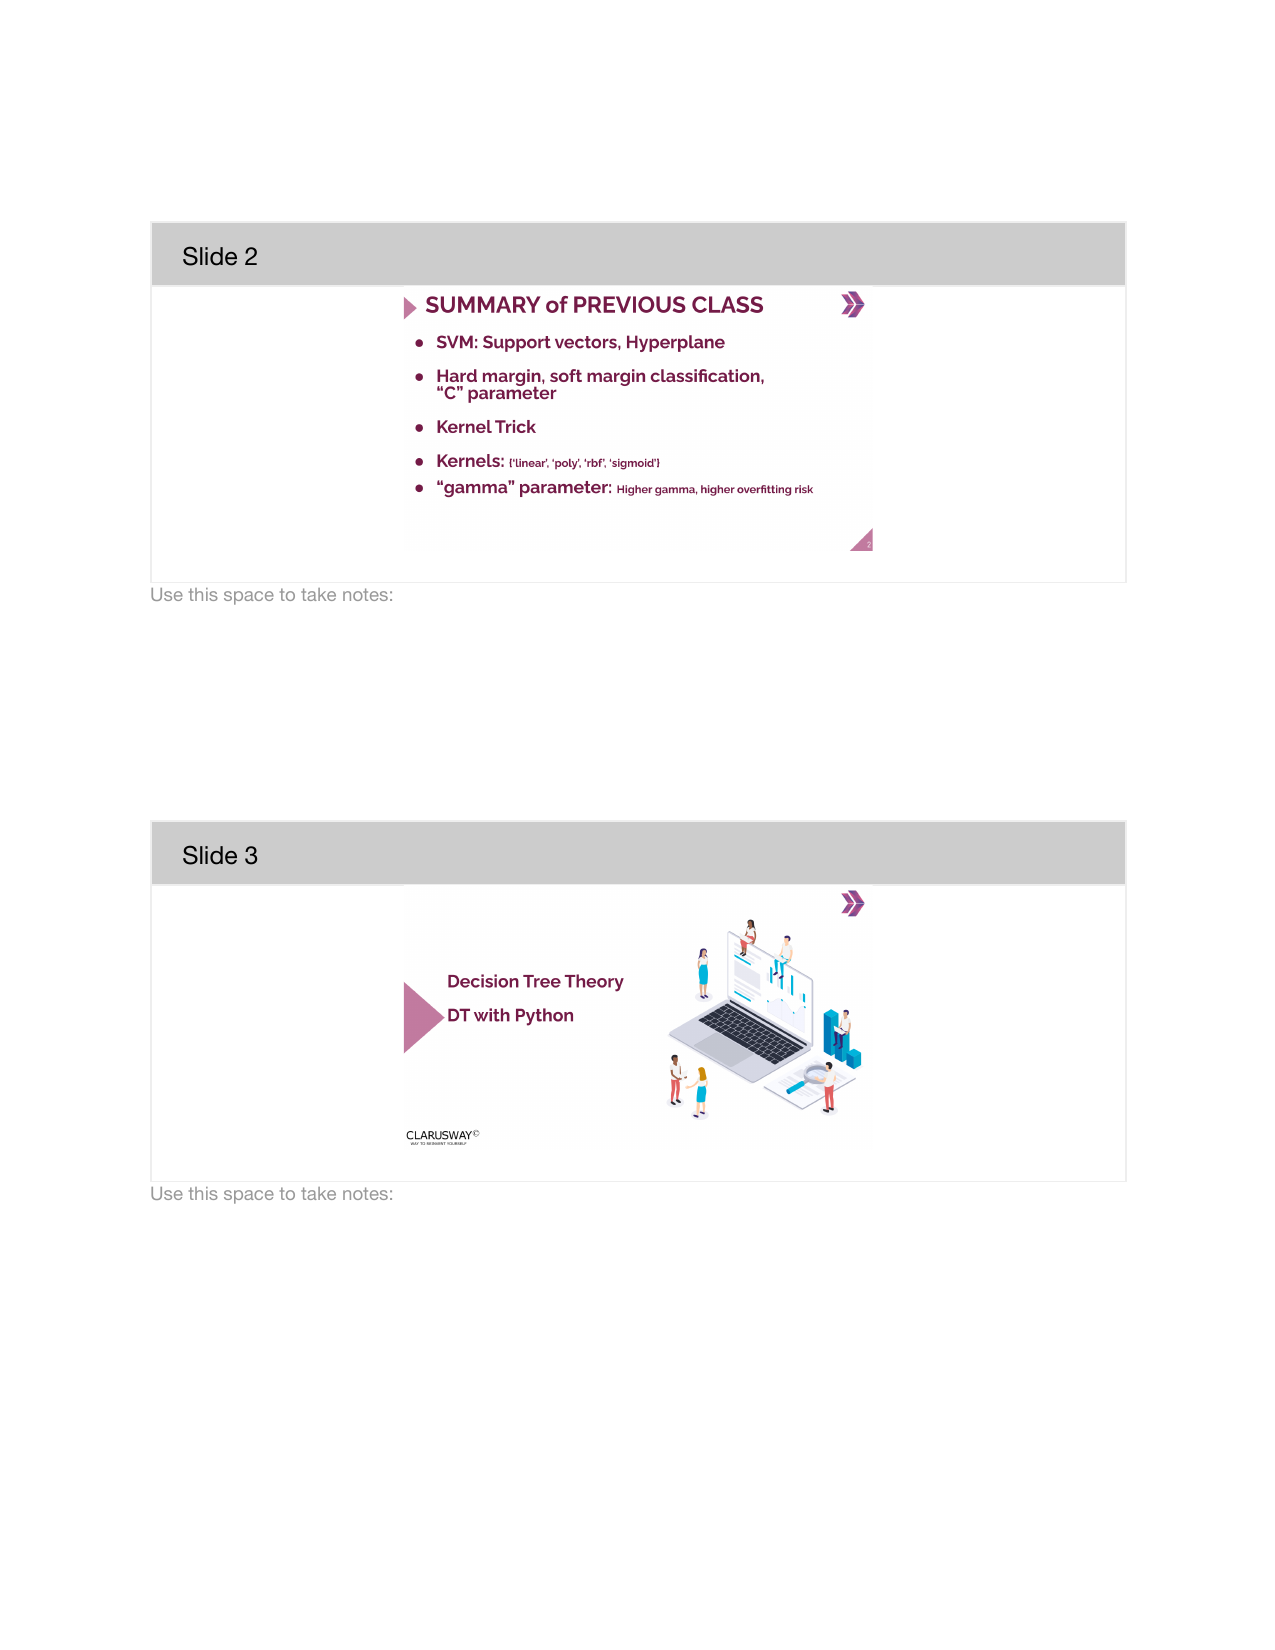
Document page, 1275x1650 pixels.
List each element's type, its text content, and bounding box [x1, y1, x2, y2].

table_cell [152, 886, 1125, 1181]
text Use this space to take notes: [150, 1182, 1125, 1206]
table_header Slide 3 [152, 822, 1125, 884]
table_header Slide 2 [152, 223, 1125, 285]
table_cell [152, 287, 1125, 582]
picture [403, 286, 873, 551]
text Use this space to take notes: [150, 583, 1125, 607]
picture [403, 885, 873, 1150]
